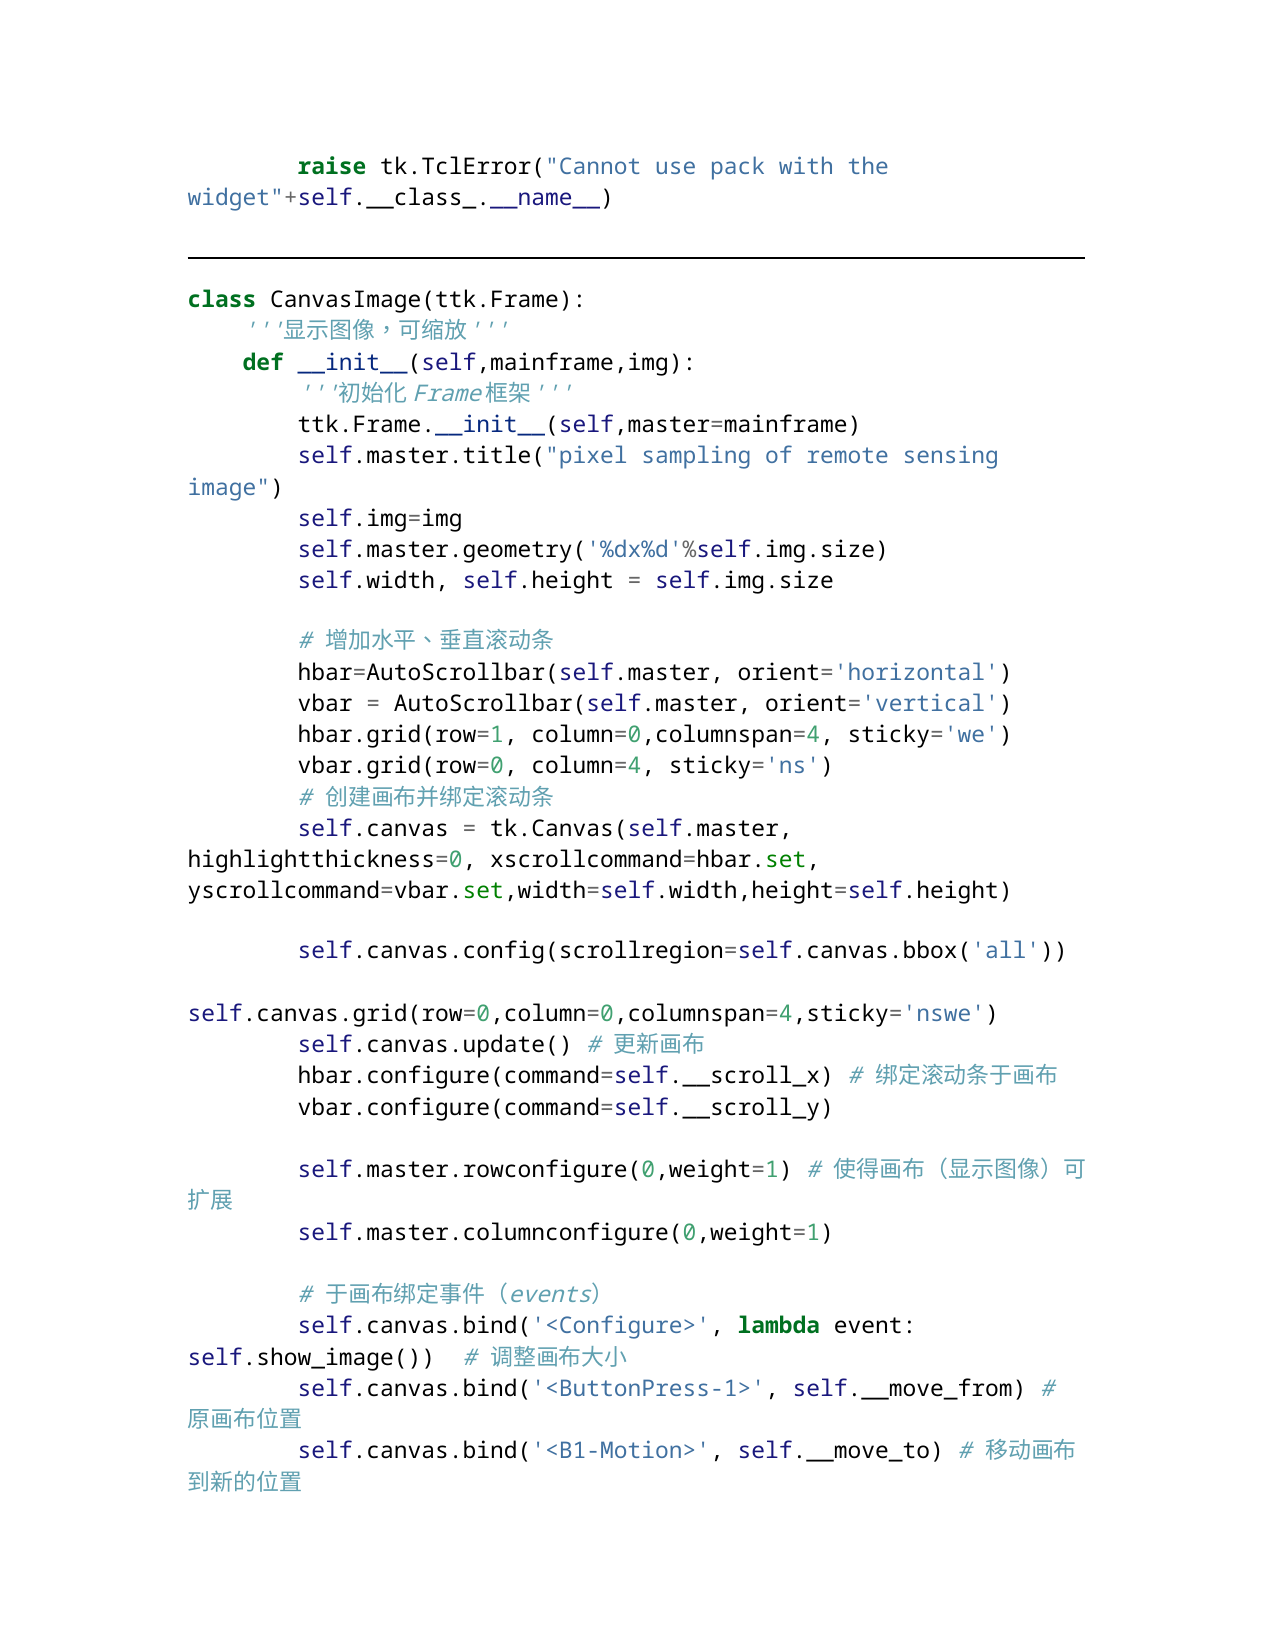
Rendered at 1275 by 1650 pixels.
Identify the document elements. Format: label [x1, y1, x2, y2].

text [187, 283, 1087, 1497]
text [187, 150, 1087, 212]
